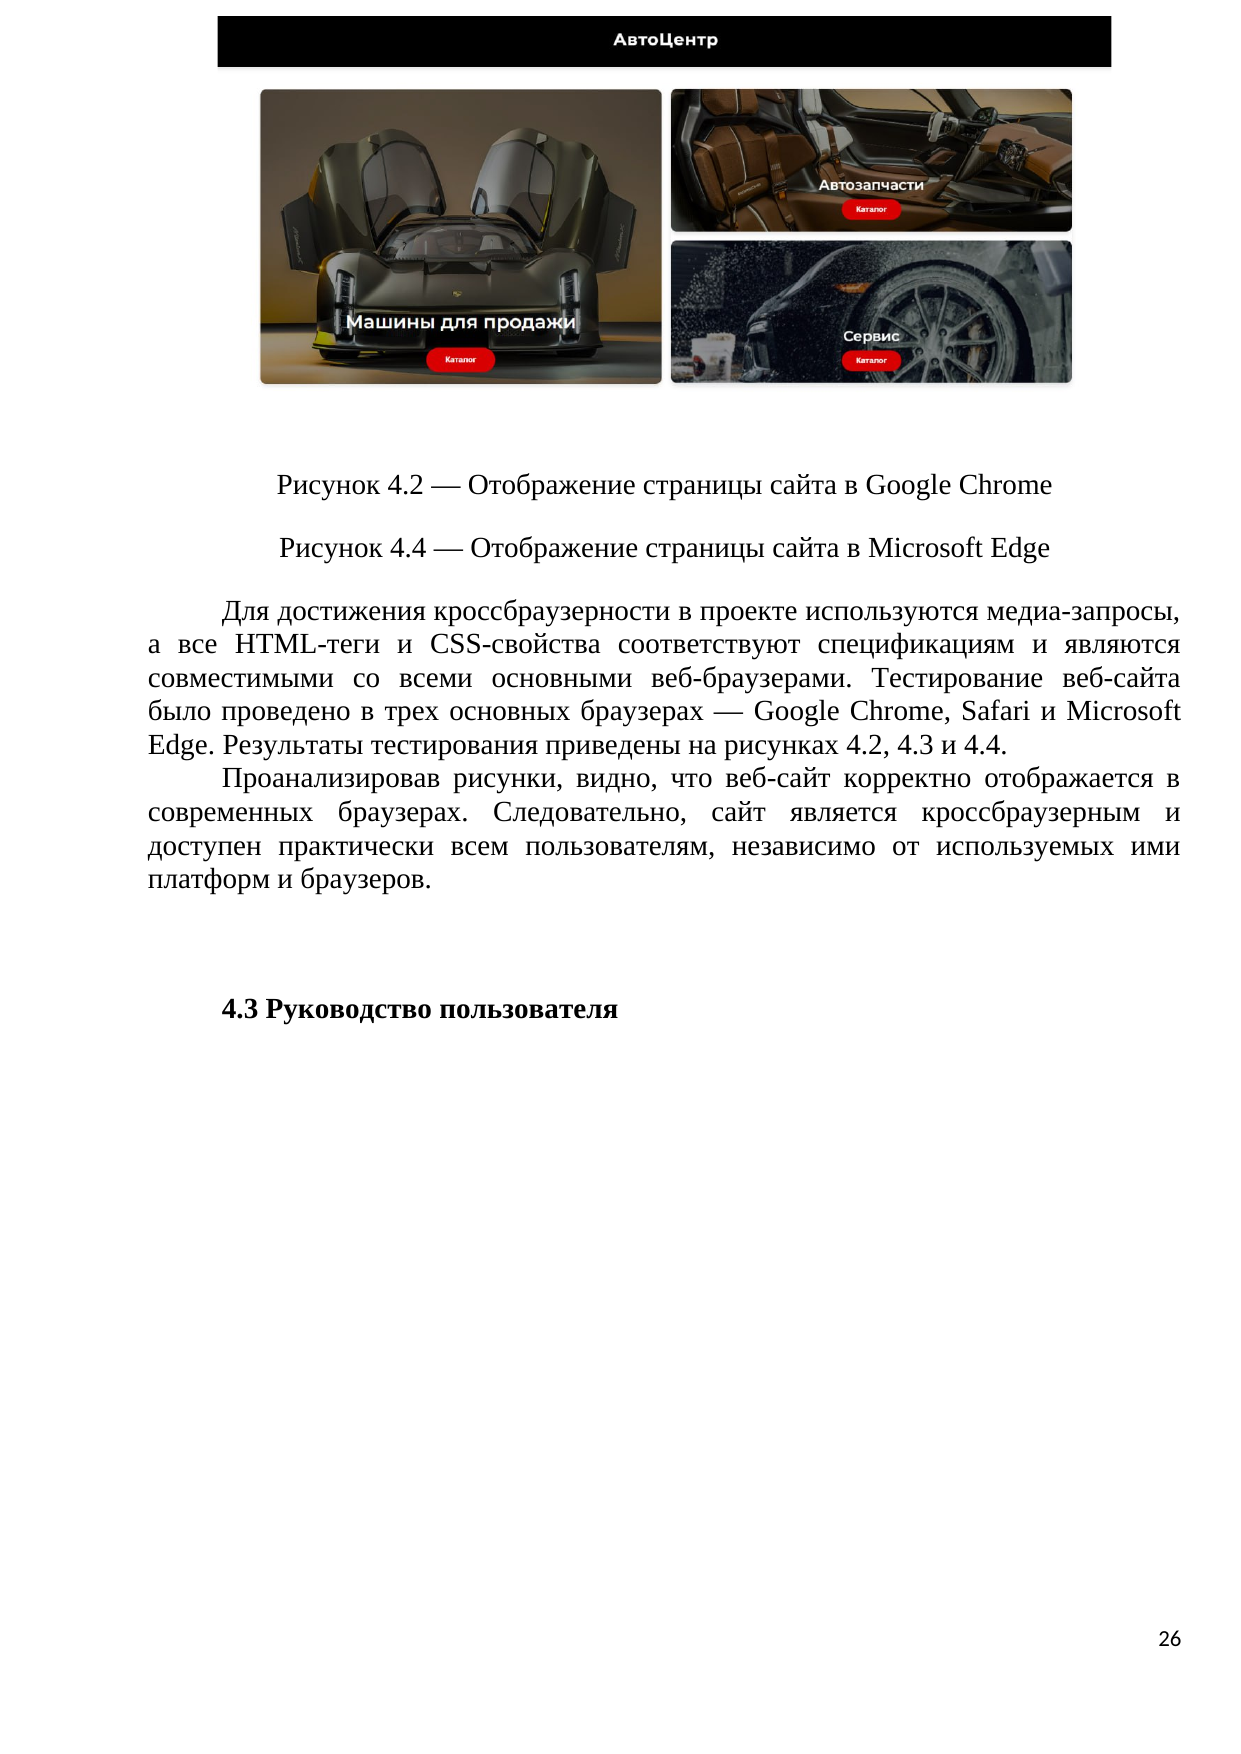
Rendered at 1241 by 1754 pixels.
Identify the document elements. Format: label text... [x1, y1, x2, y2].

text Проанализировав рисунки, видно, что веб-сайт корректно отображается в современных браузерах. Следовательно, сайт является кроссбраузерным и доступен практически всем пользователям, независимо от используемых ими платформ и браузеров. [148, 761, 1181, 895]
text Рисунок 4.4 — Отображение страницы сайта в Microsoft Edge [148, 530, 1181, 564]
subtitle 4.3 Руководство пользователя [148, 991, 1181, 1024]
picture [217, 16, 1112, 443]
text Рисунок 4.2 — Отображение страницы сайта в Google Chrome [148, 118, 1181, 501]
text Для достижения кроссбраузерности в проекте используются медиа-запросы, а все HTML-теги и CSS-свойства соответствуют спецификациям и являются совместимыми со всеми основными веб-браузерами. Тестирование веб-сайта было проведено в трех основных браузерах — Google Chrome, Safari и Microsoft Edge. Результаты тестирования приведены на рисунках 4.2, 4.3 и 4.4. [148, 593, 1181, 761]
